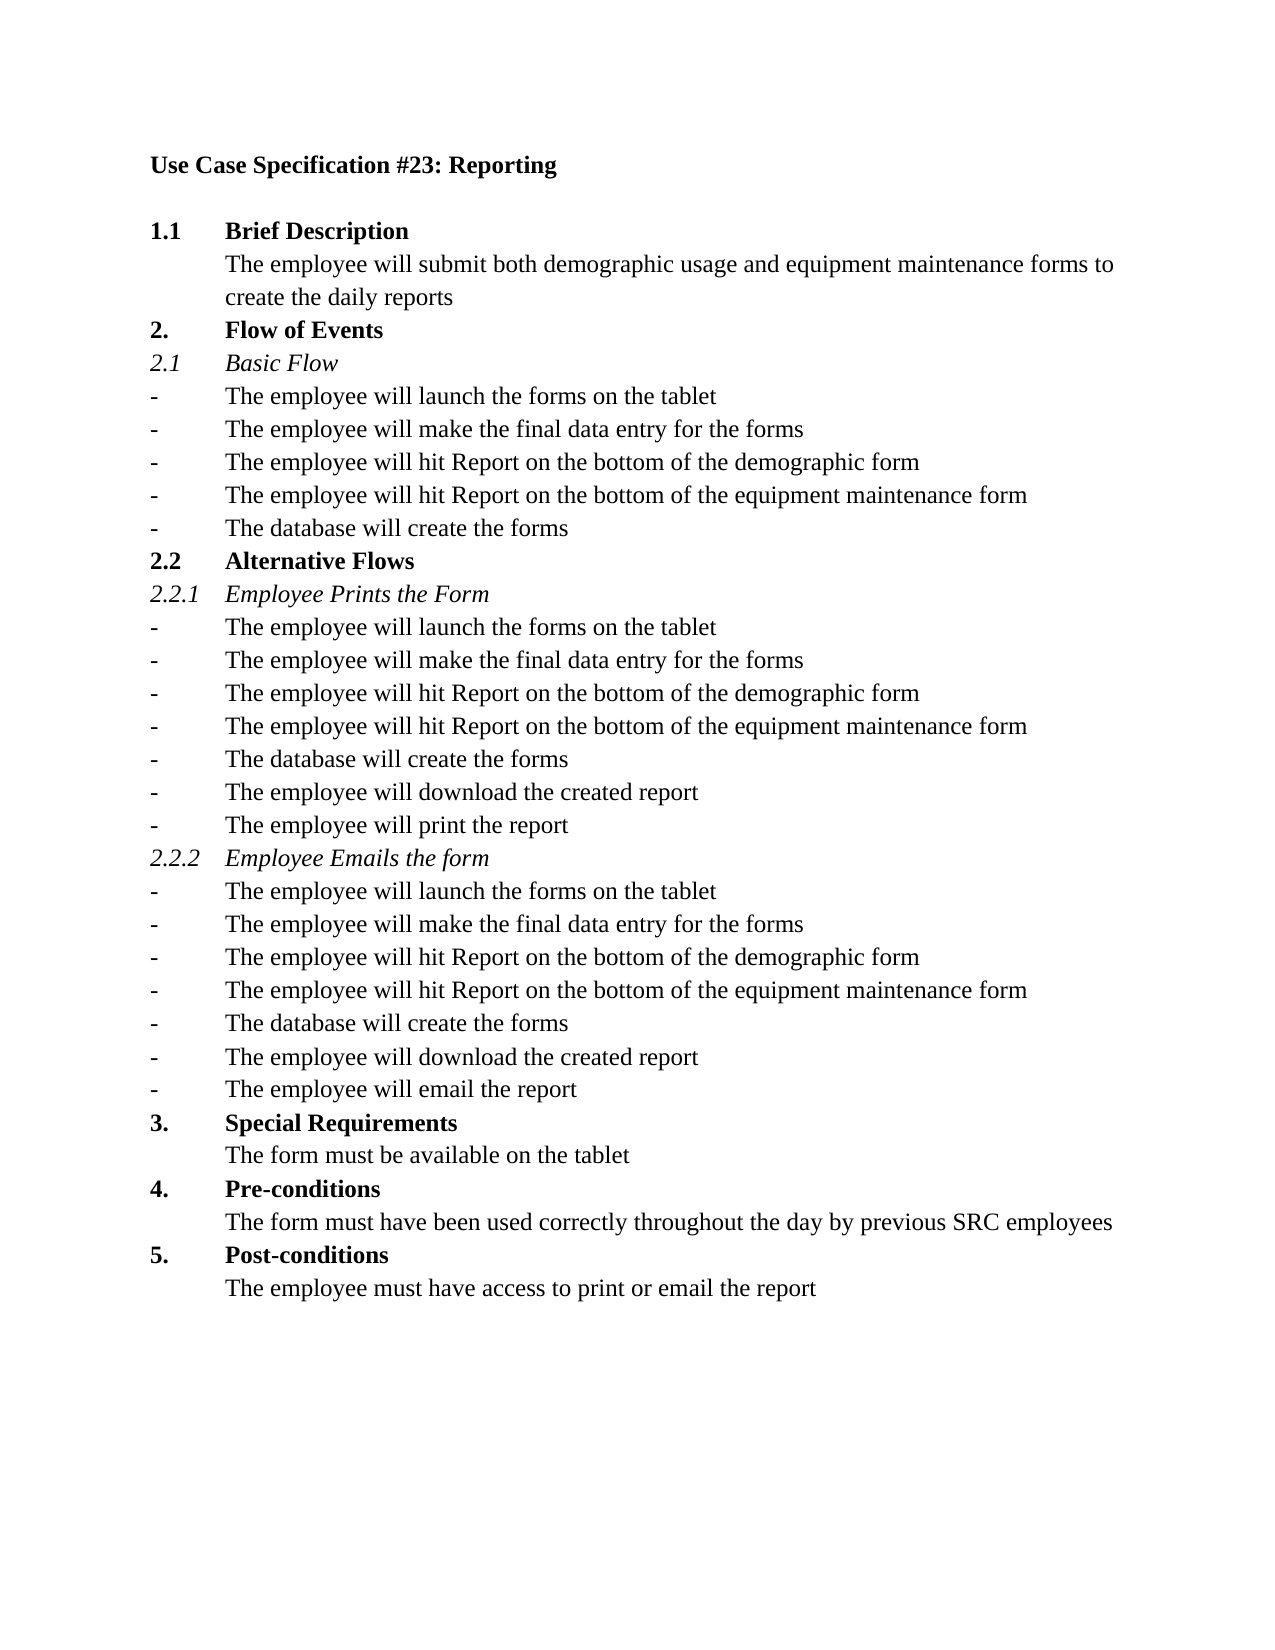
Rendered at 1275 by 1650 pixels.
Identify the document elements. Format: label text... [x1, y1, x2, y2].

text - The employee will hit Report on the bottom of the demographic form [150, 942, 1125, 971]
text 2. Flow of Events [150, 315, 1125, 344]
text 5. Post-conditions [150, 1240, 1125, 1268]
text - The employee will launch the forms on the tablet [150, 381, 1125, 410]
text - The employee will make the final data entry for the forms [150, 909, 1125, 938]
text - The employee will make the final data entry for the forms [150, 645, 1125, 674]
text The form must have been used correctly throughout the day by previous SRC employees [150, 1207, 1125, 1235]
text 2.2 Alternative Flows [150, 546, 1125, 575]
text 2.2.2 Employee Emails the form [150, 843, 1125, 872]
text - The database will create the forms [150, 1008, 1125, 1037]
text 2.2.1 Employee Prints the Form [150, 579, 1125, 608]
text - The employee will email the report [150, 1074, 1125, 1103]
text 4. Pre-conditions [150, 1174, 1125, 1202]
text 2.1 Basic Flow [150, 348, 1125, 377]
text The form must be available on the tablet [150, 1141, 1125, 1169]
text The employee must have access to print or email the report [150, 1273, 1125, 1301]
text 1.1 Brief Description [150, 216, 1125, 245]
text - The employee will hit Report on the bottom of the demographic form [150, 447, 1125, 476]
text - The employee will hit Report on the bottom of the equipment maintenance form [150, 711, 1125, 740]
text - The employee will print the report [150, 810, 1125, 839]
text - The employee will download the created report [150, 1042, 1125, 1070]
text - The employee will hit Report on the bottom of the equipment maintenance form [150, 976, 1125, 1004]
text - The employee will launch the forms on the tablet [150, 876, 1125, 905]
text - The employee will launch the forms on the tablet [150, 612, 1125, 641]
text - The database will create the forms [150, 513, 1125, 542]
text - The employee will download the created report [150, 777, 1125, 806]
text Use Case Specification #23: Reporting [150, 150, 1125, 179]
text The employee will submit both demographic usage and equipment maintenance forms to create the daily reports [225, 249, 1125, 311]
text - The employee will make the final data entry for the forms [150, 414, 1125, 443]
text - The employee will hit Report on the bottom of the demographic form [150, 678, 1125, 707]
text - The employee will hit Report on the bottom of the equipment maintenance form [150, 480, 1125, 509]
text - The database will create the forms [150, 744, 1125, 773]
text 3. Special Requirements [150, 1108, 1125, 1136]
